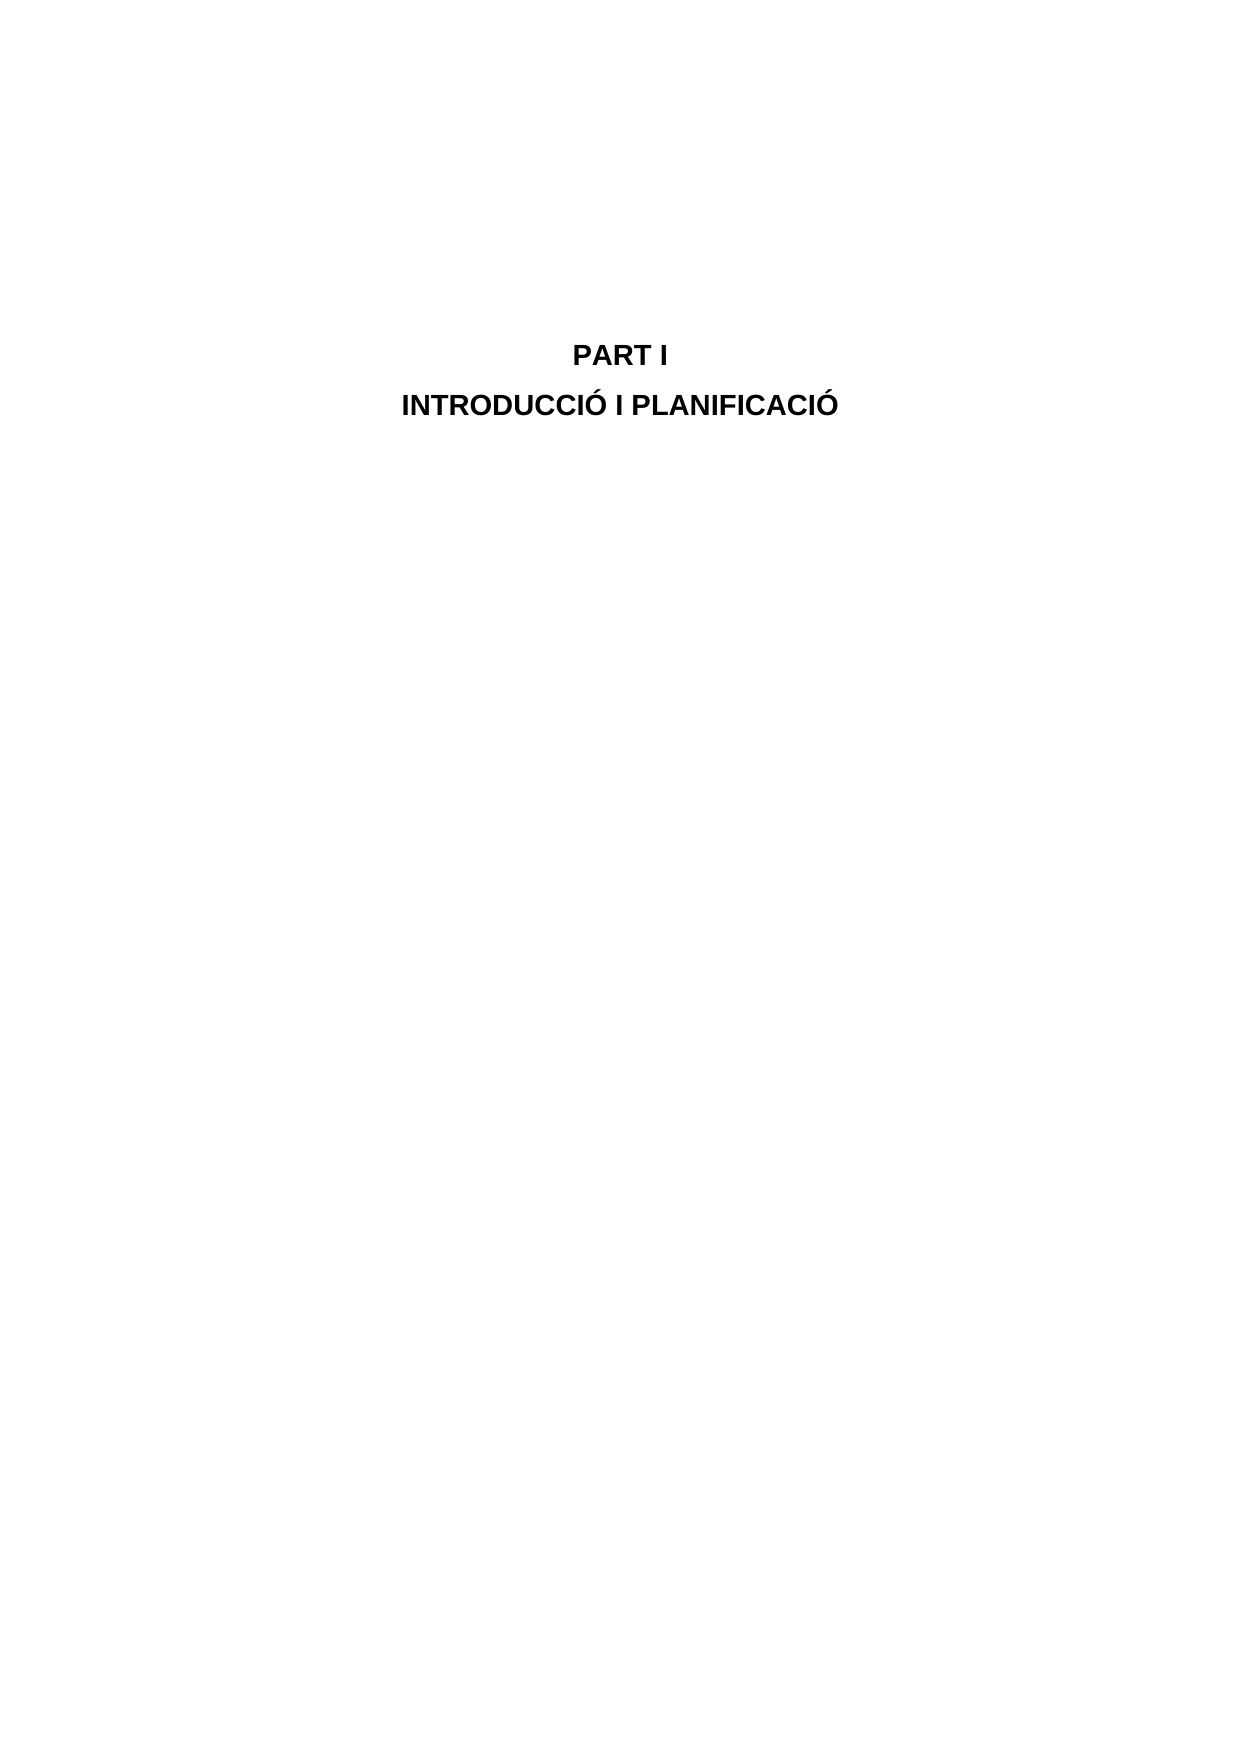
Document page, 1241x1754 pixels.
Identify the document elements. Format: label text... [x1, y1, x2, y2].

title PART I [177, 338, 1063, 372]
title INTRODUCCIÓ I PLANIFICACIÓ [177, 388, 1063, 422]
